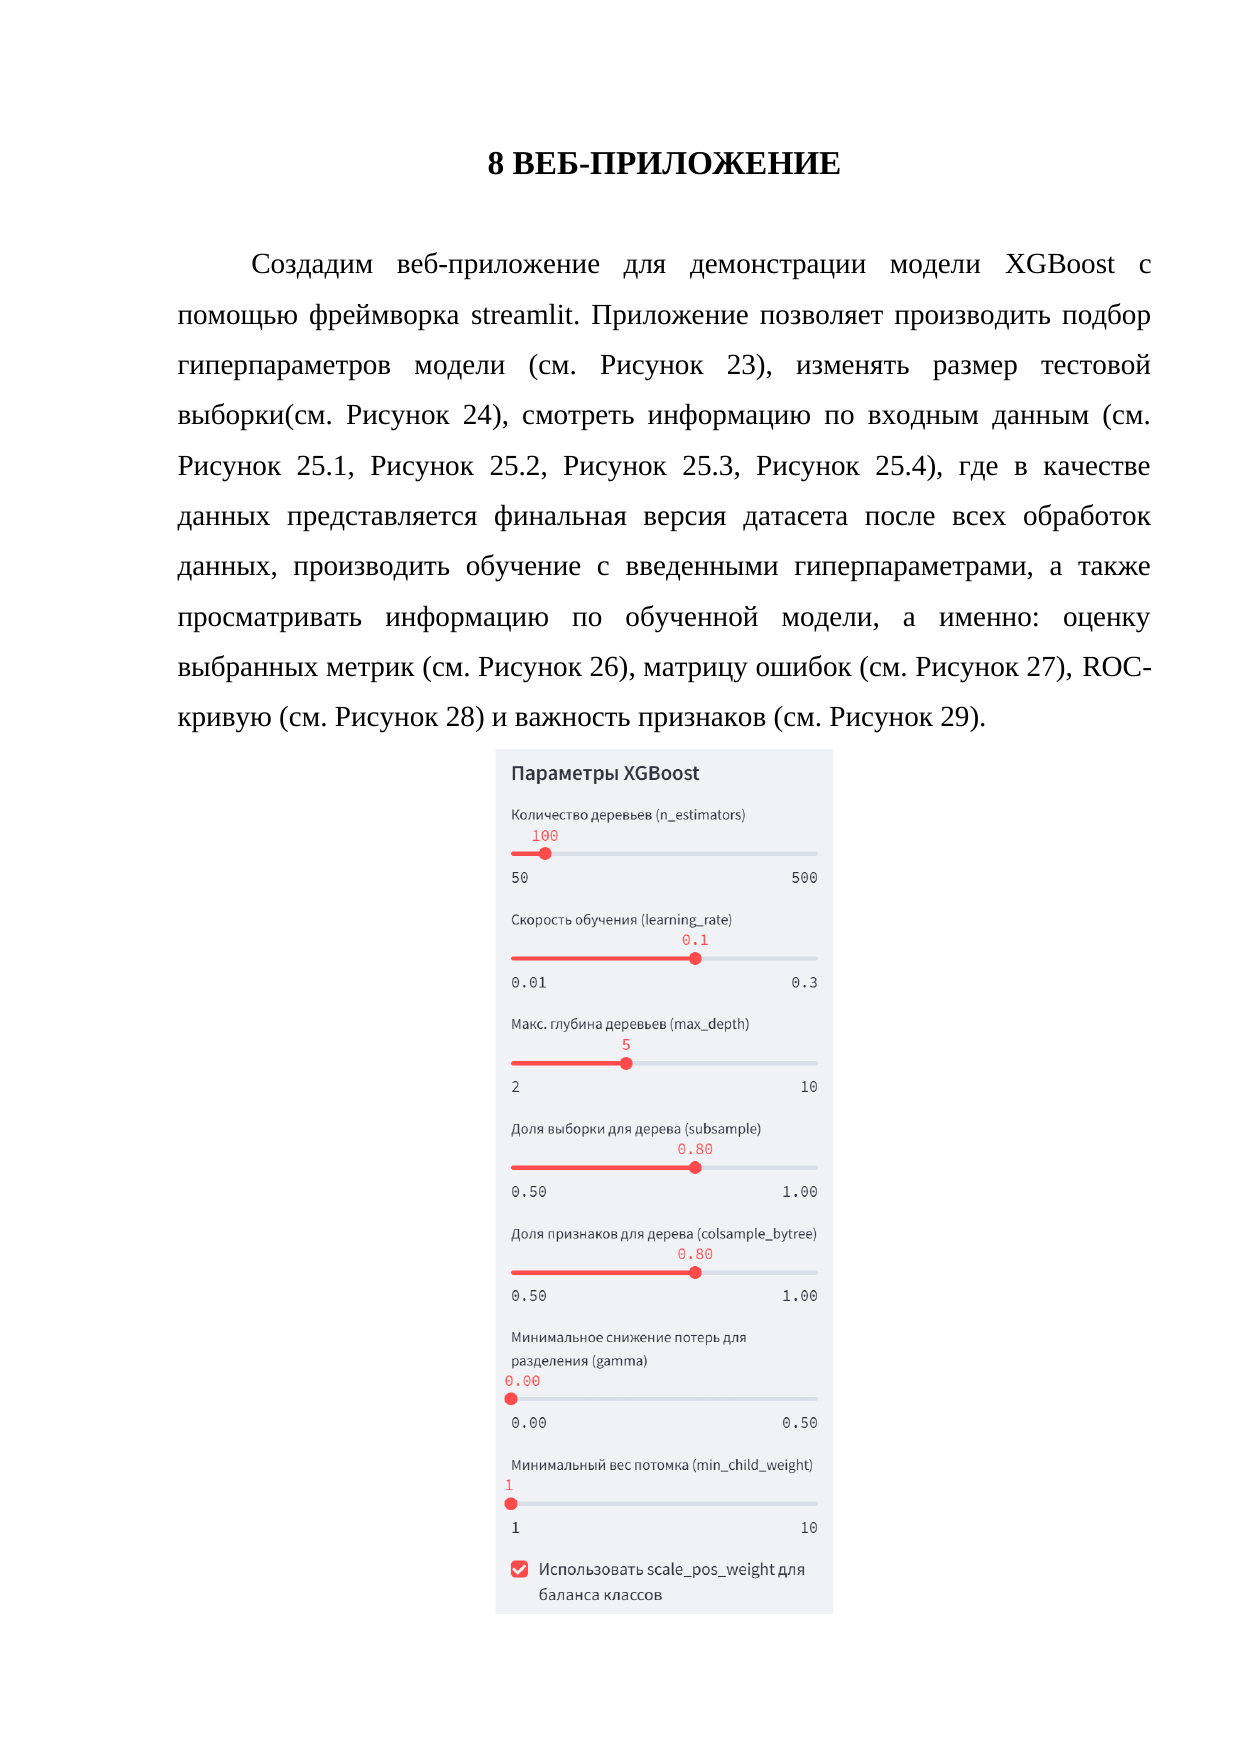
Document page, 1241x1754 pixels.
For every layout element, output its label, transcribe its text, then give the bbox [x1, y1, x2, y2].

text Создадим веб-приложение для демонстрации модели XGBoost с помощью фреймворка streamlit. Приложение позволяет производить подбор гиперпараметров модели (см. Рисунок 23), изменять размер тестовой выборки(см. Рисунок 24), смотреть информацию по входным данным (см. Рисунок 25.1, Рисунок 25.2, Рисунок 25.3, Рисунок 25.4), где в качестве данных представляется финальная версия датасета после всех обработок данных, производить обучение с введенными гиперпараметрами, а также просматривать информацию по обученной модели, а именно: оценку выбранных метрик (см. Рисунок 26), матрицу ошибок (см. Рисунок 27), ROC-кривую (см. Рисунок 28) и важность признаков (см. Рисунок 29). [177, 246, 1152, 733]
subtitle 8 ВЕБ-ПРИЛОЖЕНИЕ [177, 143, 1152, 181]
picture [495, 749, 834, 1614]
